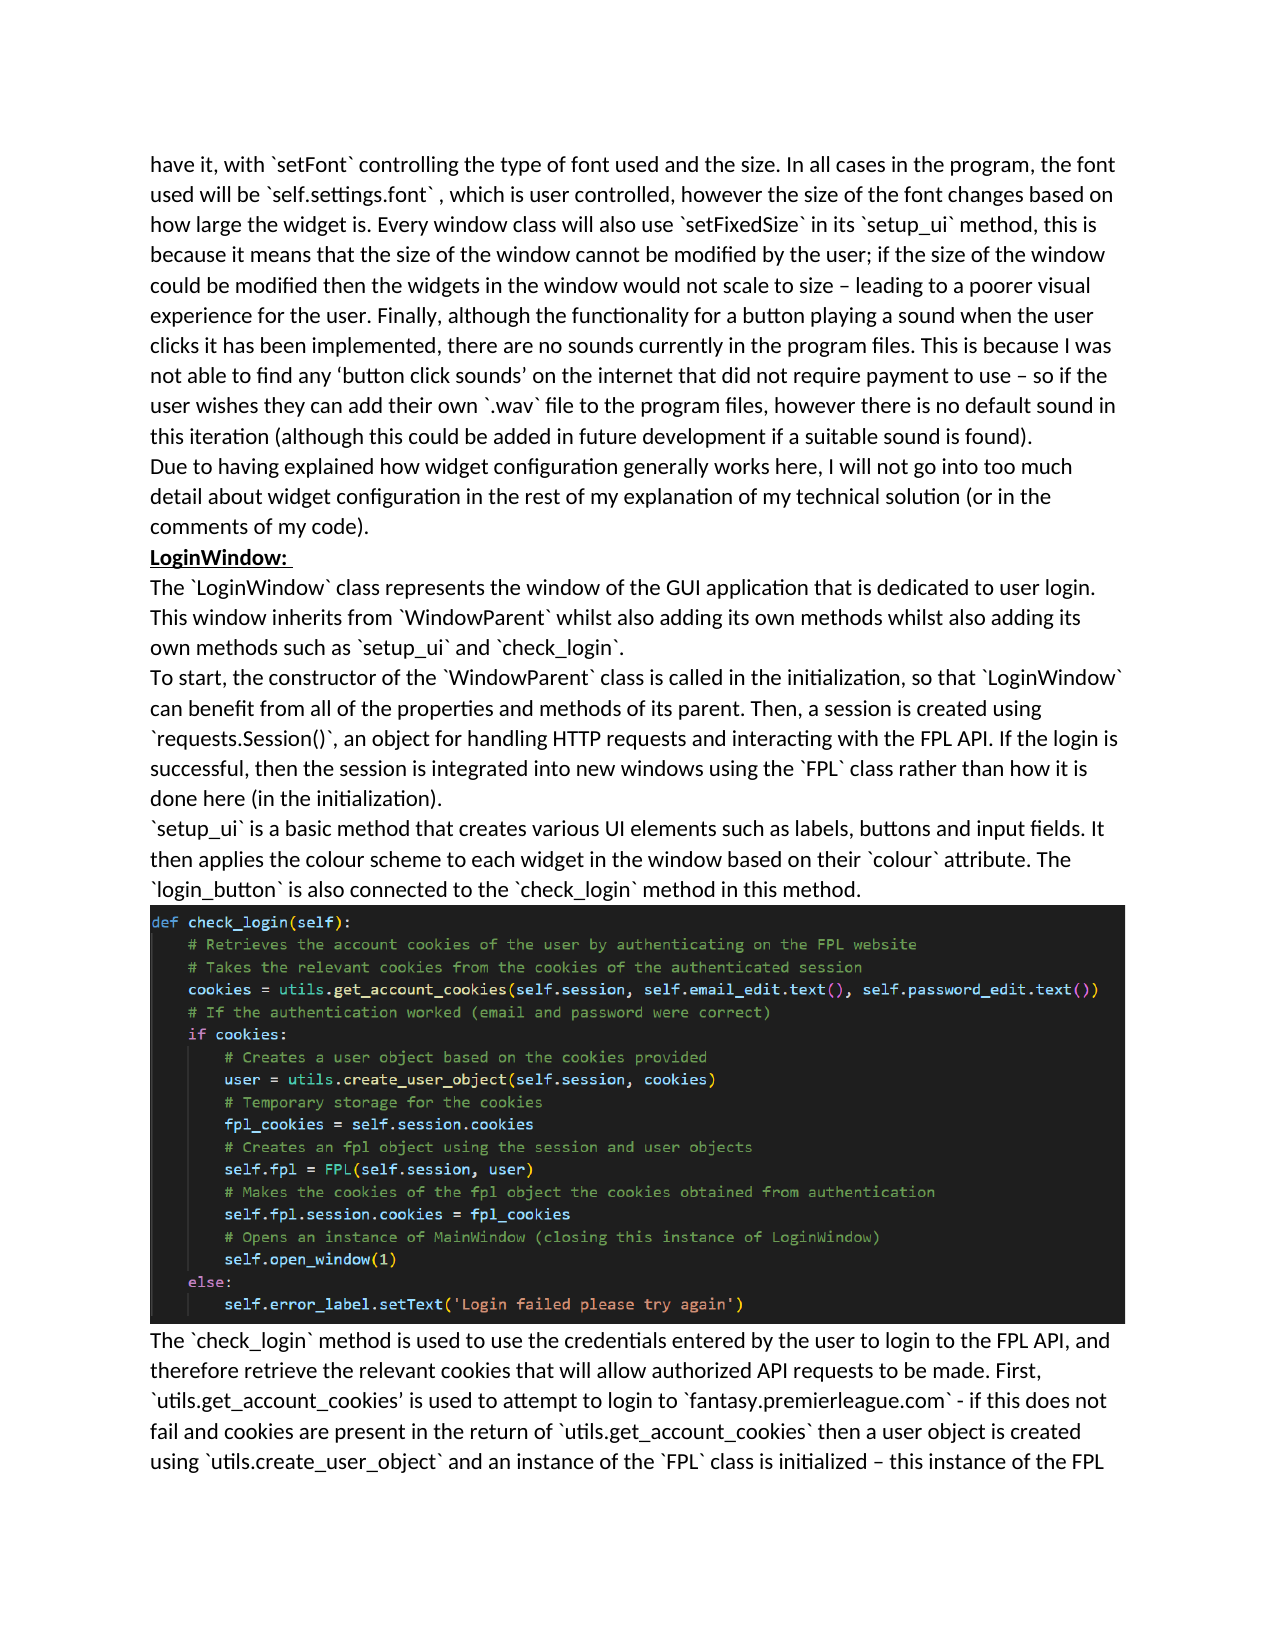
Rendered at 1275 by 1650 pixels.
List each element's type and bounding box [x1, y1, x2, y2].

picture [150, 905, 1125, 1324]
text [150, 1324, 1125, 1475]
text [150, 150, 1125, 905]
